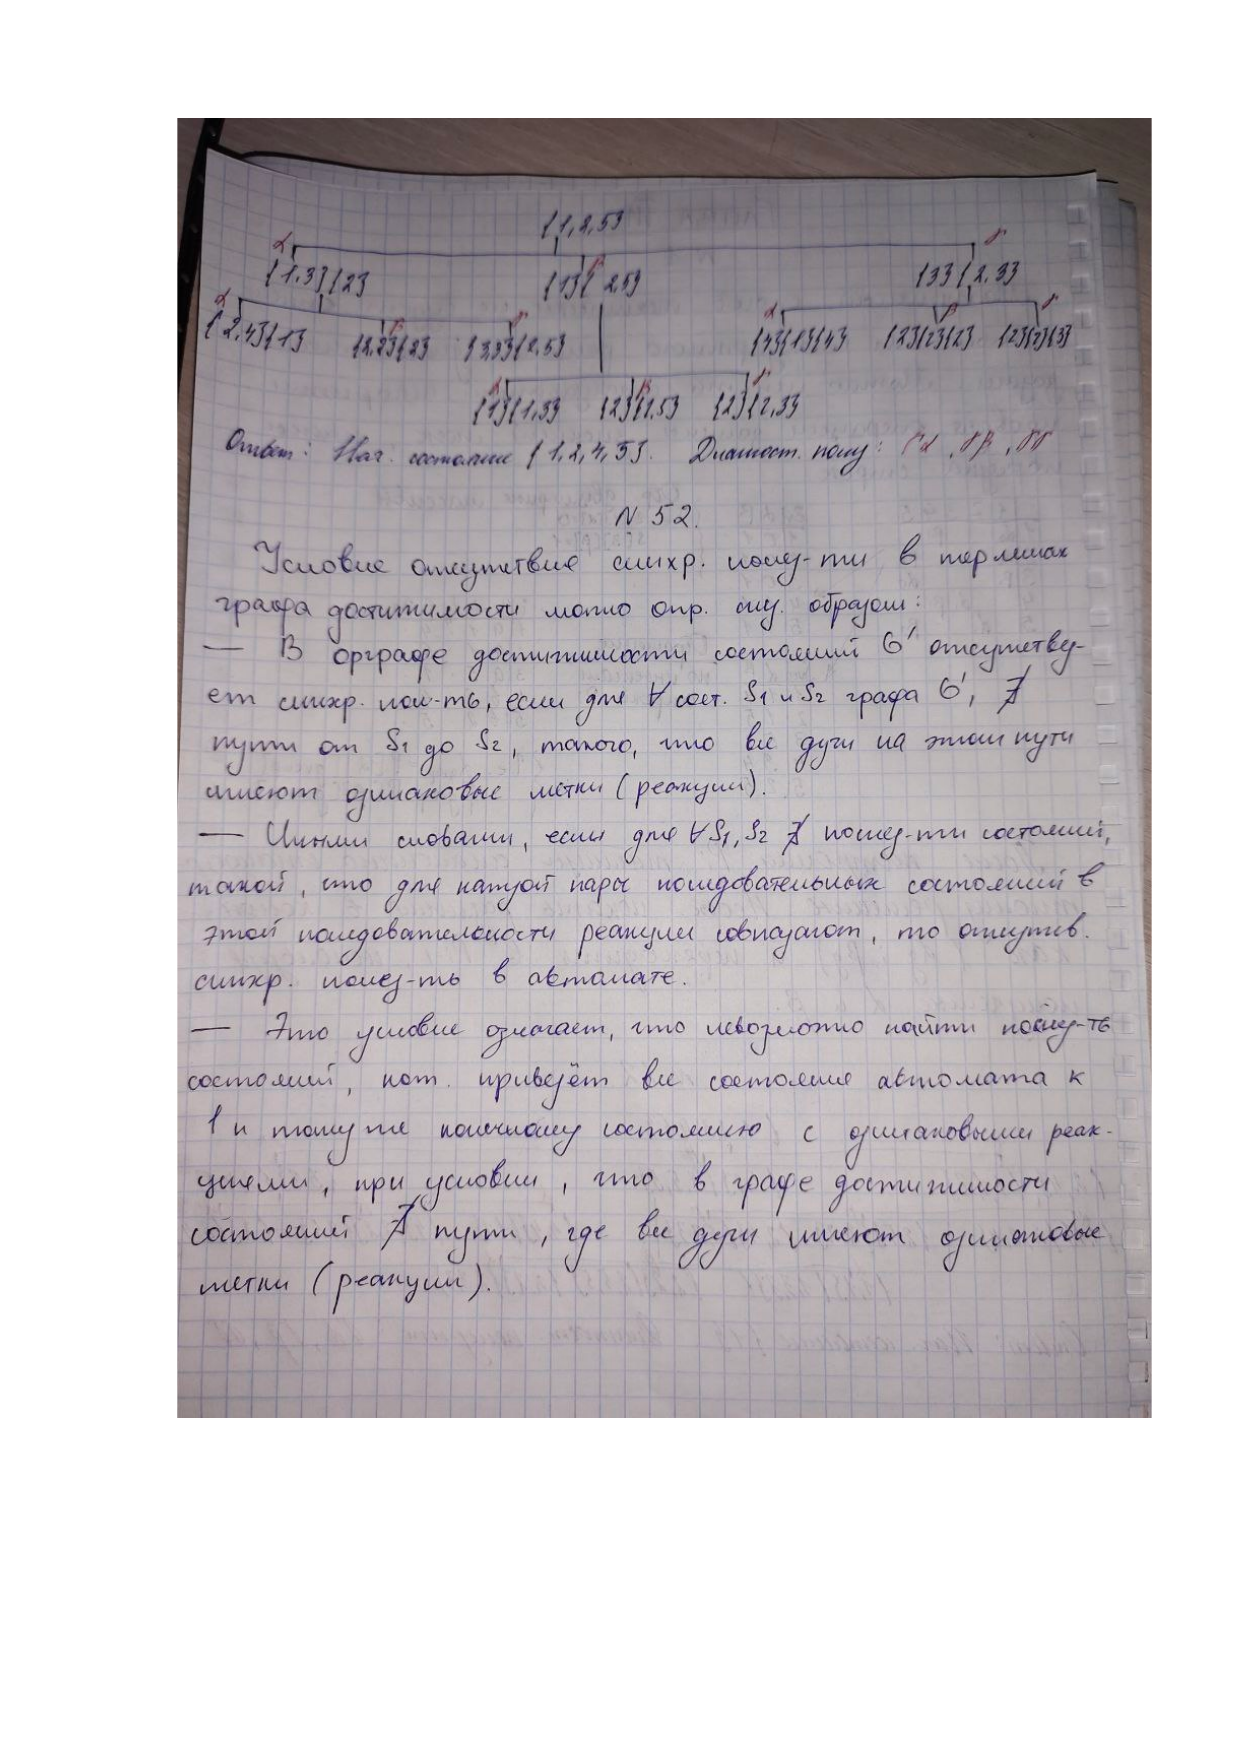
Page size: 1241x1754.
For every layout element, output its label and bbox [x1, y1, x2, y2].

picture [177, 118, 1152, 1418]
